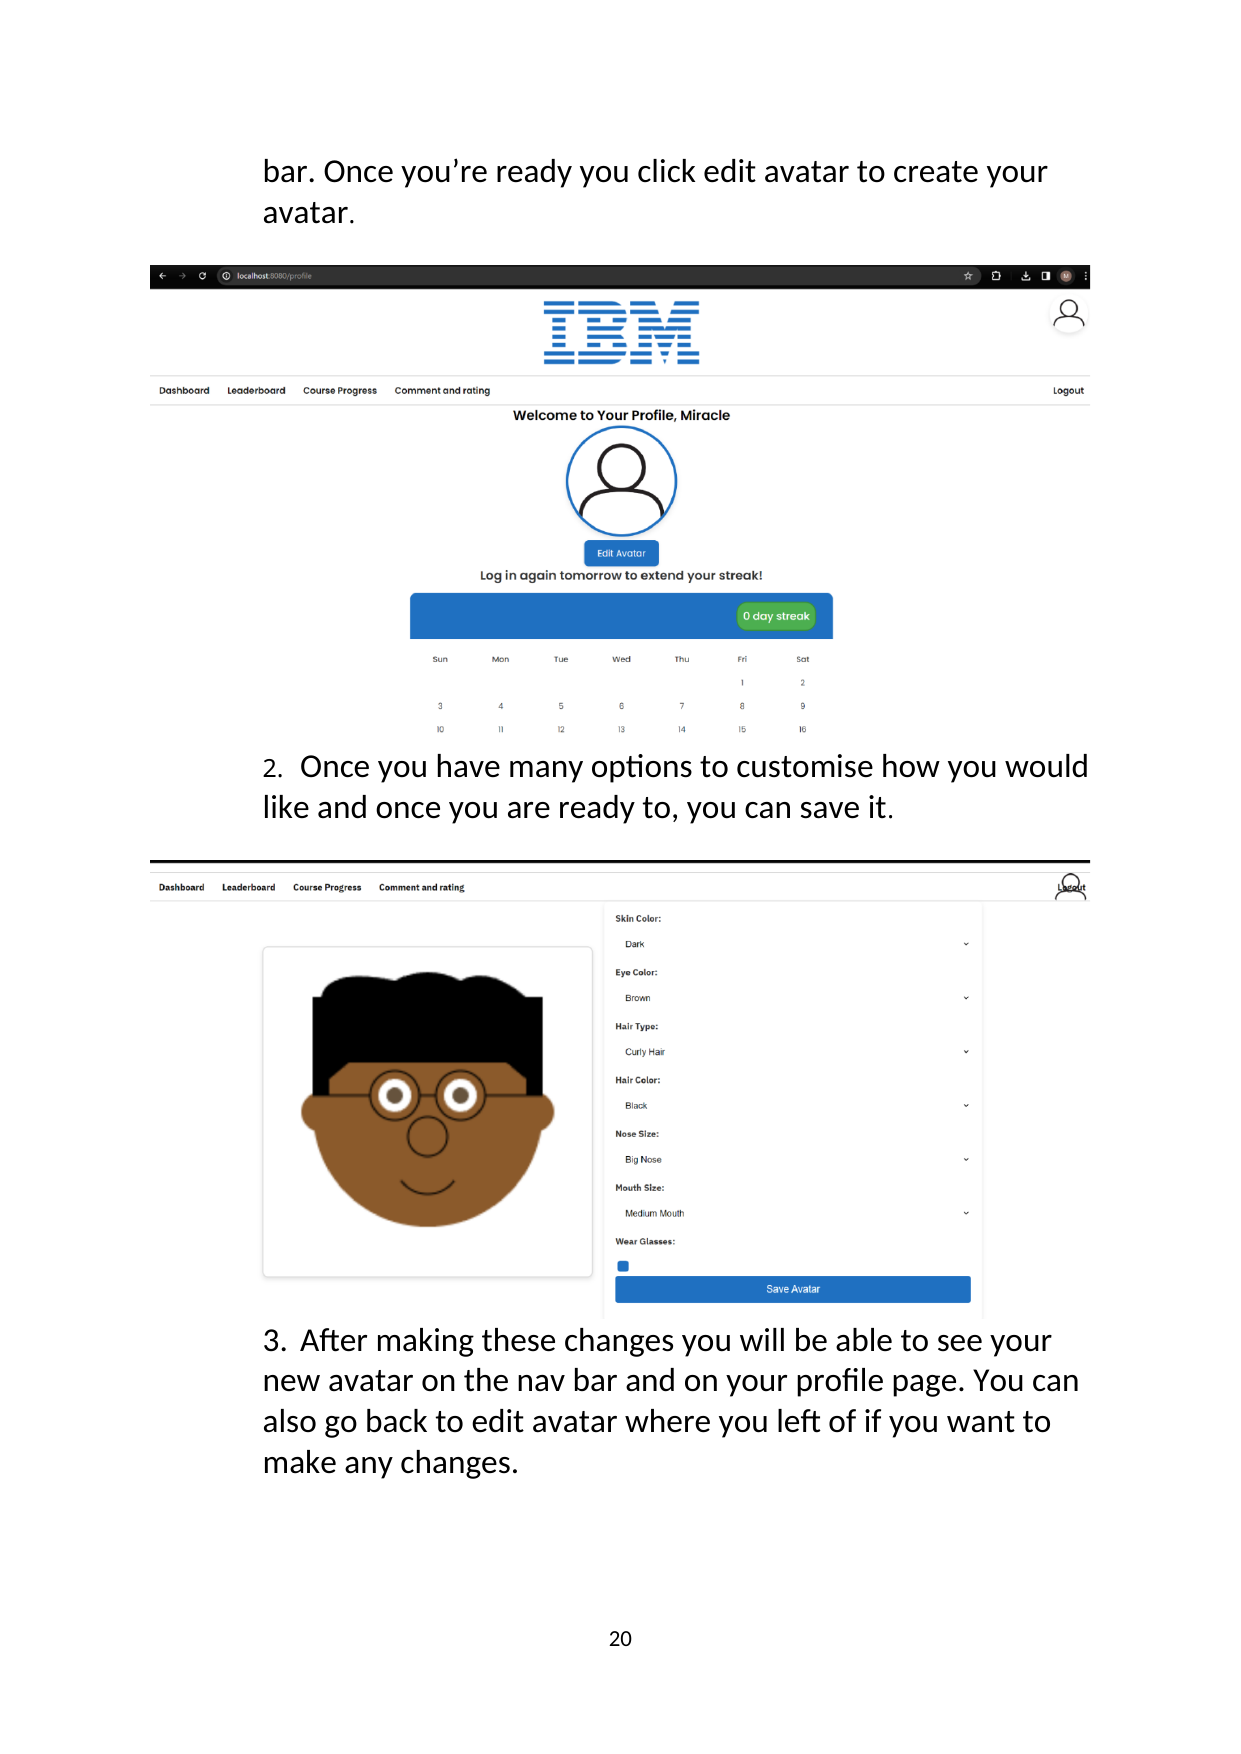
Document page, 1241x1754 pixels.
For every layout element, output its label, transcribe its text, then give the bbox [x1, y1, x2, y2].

picture [150, 860, 1091, 1319]
picture [150, 265, 1091, 746]
list Once you have many options to customise how you would like and once you are ready to, you can save it. [262, 746, 1090, 827]
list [262, 150, 1090, 231]
list After making these changes you will be able to see your new avatar on the nav bar and on your profile page. You can also go back to edit avatar where you left of if you want to make any changes. [262, 1319, 1090, 1482]
